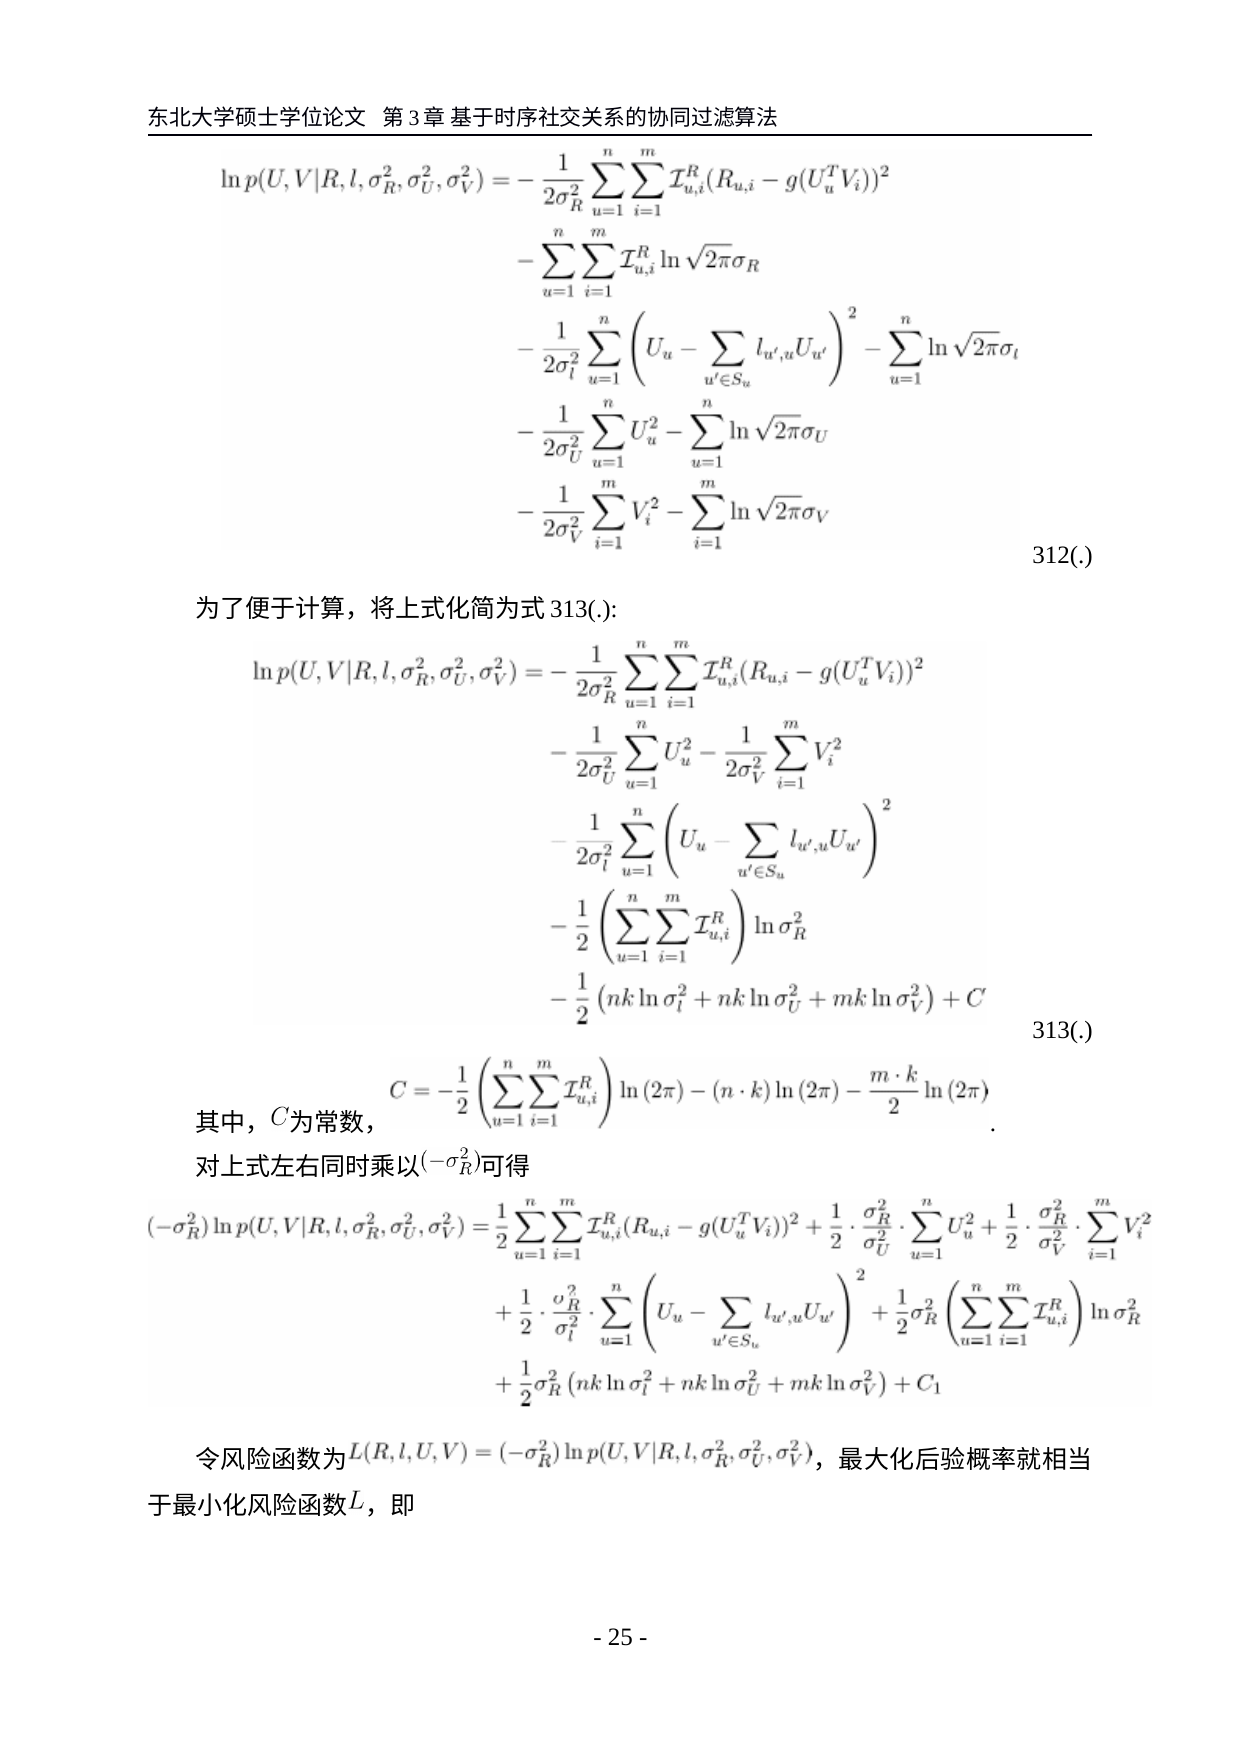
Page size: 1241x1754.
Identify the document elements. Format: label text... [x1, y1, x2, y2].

text 令风险函数为，最大化后验概率就相当于最小化风险函数，即 [148, 1432, 1092, 1524]
text 对上式左右同时乘以可得 [148, 1139, 1092, 1185]
text 为了便于计算，将上式化简为式(3.13): [148, 581, 1092, 627]
text 其中，为常数，. [148, 1056, 1092, 1139]
